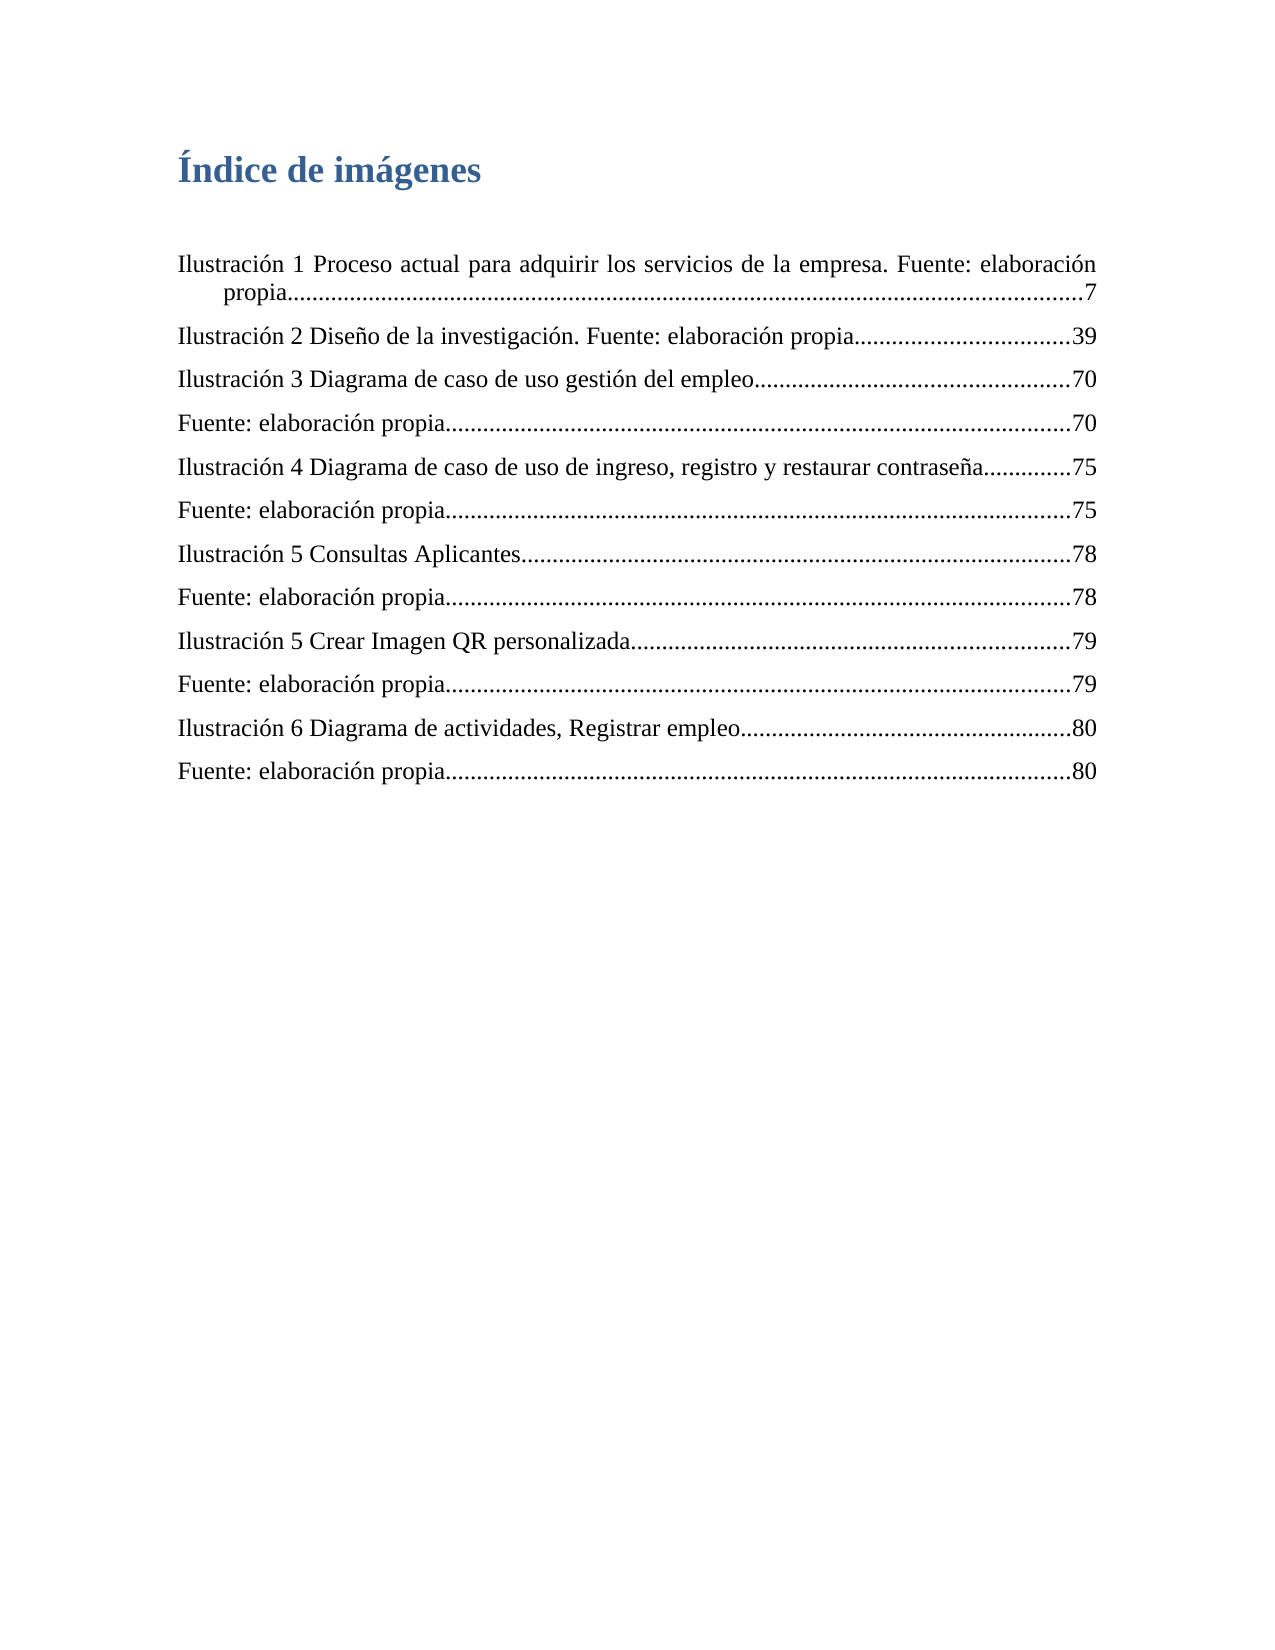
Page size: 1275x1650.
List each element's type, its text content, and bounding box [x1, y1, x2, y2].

text Ilustración 3 Diagrama de caso de uso gestión del empleo. 70 [177, 364, 1098, 393]
text Ilustración 5 Consultas Aplicantes 78 [177, 539, 1098, 567]
text Ilustración 5 Crear Imagen QR personalizada 79 [177, 626, 1098, 654]
text Fuente: elaboración propia. 70 [177, 408, 1098, 437]
subtitle Índice de imágenes [177, 148, 1098, 191]
text Fuente: elaboración propia. 75 [177, 495, 1098, 524]
text Fuente: elaboración propia. 78 [177, 582, 1098, 611]
text Fuente: elaboración propia. 80 [177, 756, 1098, 785]
text Ilustración 1 Proceso actual para adquirir los servicios de la empresa. Fuente: elaboración propia. 7 [177, 249, 1098, 306]
text Ilustración 4 Diagrama de caso de uso de ingreso, registro y restaurar contraseña. 75 [177, 452, 1098, 480]
text Ilustración 6 Diagrama de actividades, Registrar empleo. 80 [177, 713, 1098, 742]
text Ilustración 2 Diseño de la investigación. Fuente: elaboración propia. 39 [177, 321, 1098, 350]
text Fuente: elaboración propia. 79 [177, 669, 1098, 698]
